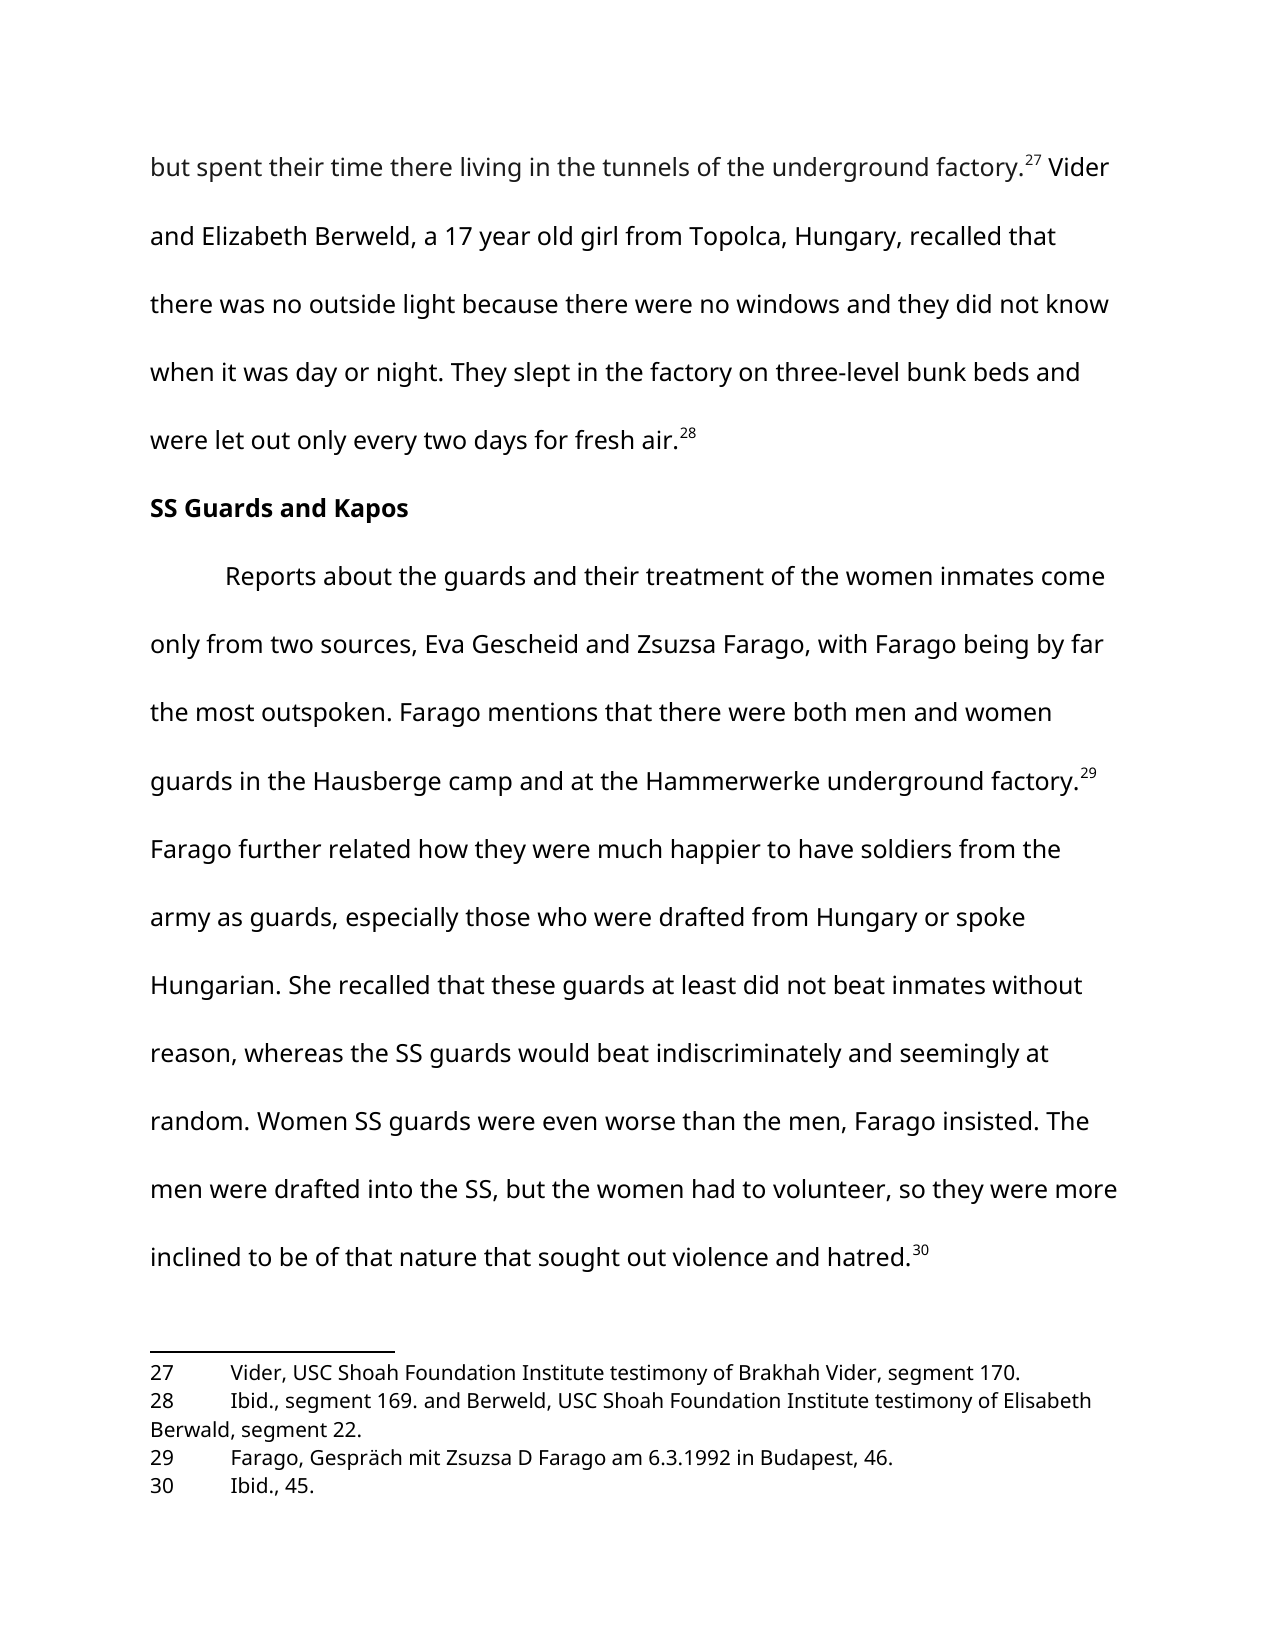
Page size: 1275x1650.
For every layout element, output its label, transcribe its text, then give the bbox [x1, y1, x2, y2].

text SS Guards and Kapos [150, 491, 1125, 525]
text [150, 150, 1125, 457]
text Reports about the guards and their treatment of the women inmates come only from two sources, Eva Gescheid and Zsuzsa Farago, with Farago being by far the most outspoken. Farago mentions that there were both men and women guards in the Hausberge camp and at the Hammerwerke underground factory. Farago further related how they were much happier to have soldiers from the army as guards, especially those who were drafted from Hungary or spoke Hungarian. She recalled that these guards at least did not beat inmates without reason, whereas the SS guards would beat indiscriminately and seemingly at random. Women SS guards were even worse than the men, Farago insisted. The men were drafted into the SS, but the women had to volunteer, so they were more inclined to be of that nature that sought out violence and hatred. [150, 559, 1125, 1274]
